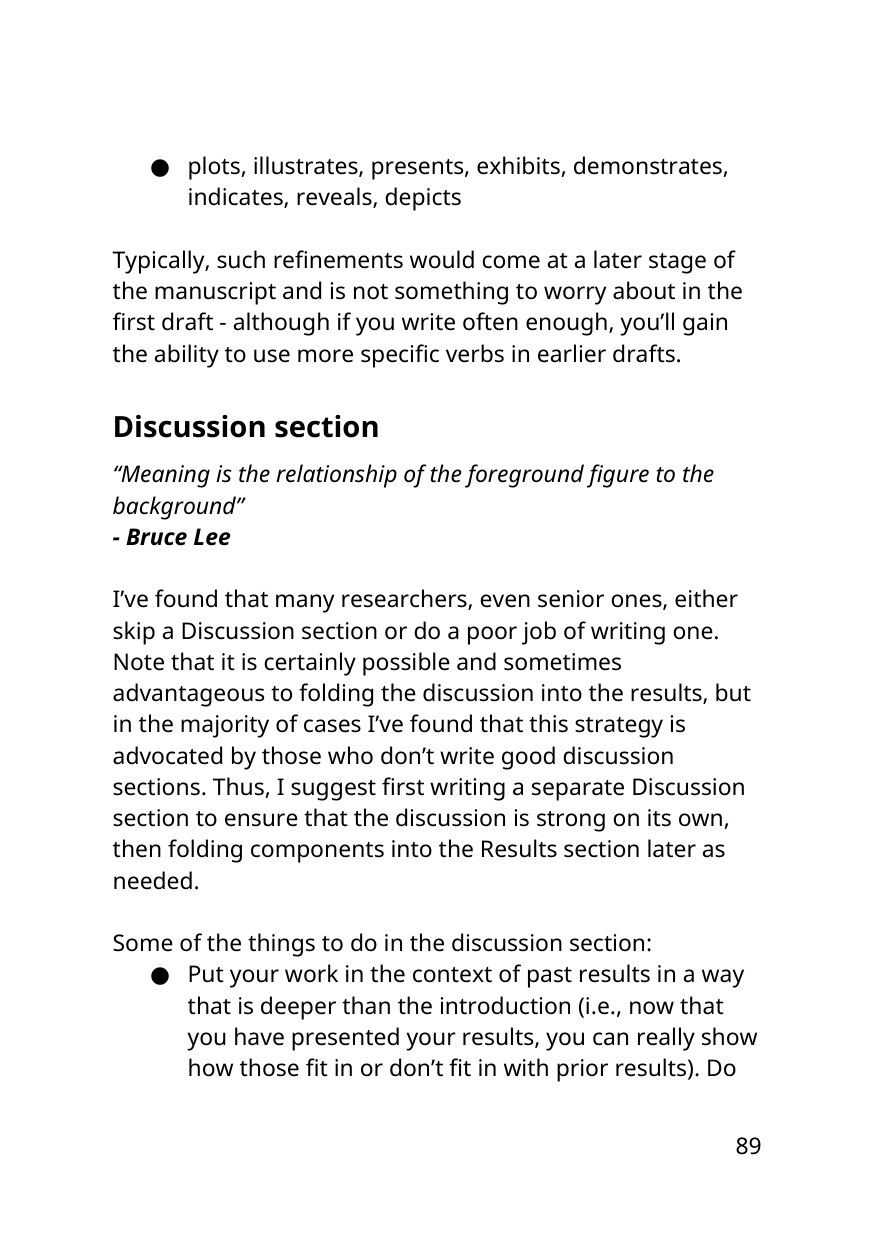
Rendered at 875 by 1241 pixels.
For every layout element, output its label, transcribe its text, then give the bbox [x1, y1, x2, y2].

text - Bruce Lee [112, 521, 762, 552]
text I’ve found that many researchers, even senior ones, either skip a Discussion section or do a poor job of writing one. Note that it is certainly possible and sometimes advantageous to folding the discussion into the results, but in the majority of cases I’ve found that this strategy is advocated by those who don’t write good discussion sections. Thus, I suggest first writing a separate Discussion section to ensure that the discussion is strong on its own, then folding components into the Results section later as needed. [112, 583, 762, 896]
text Typically, such refinements would come at a later stage of the manuscript and is not something to worry about in the first draft - although if you write often enough, you’ll gain the ability to use more specific verbs in earlier drafts. [112, 244, 762, 369]
text “Meaning is the relationship of the foreground figure to the background” [112, 458, 762, 521]
subtitle Discussion section [112, 406, 762, 446]
text Some of the things to do in the discussion section: [112, 927, 762, 958]
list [150, 958, 762, 1083]
list plots, illustrates, presents, exhibits, demonstrates, indicates, reveals, depicts [150, 150, 762, 212]
